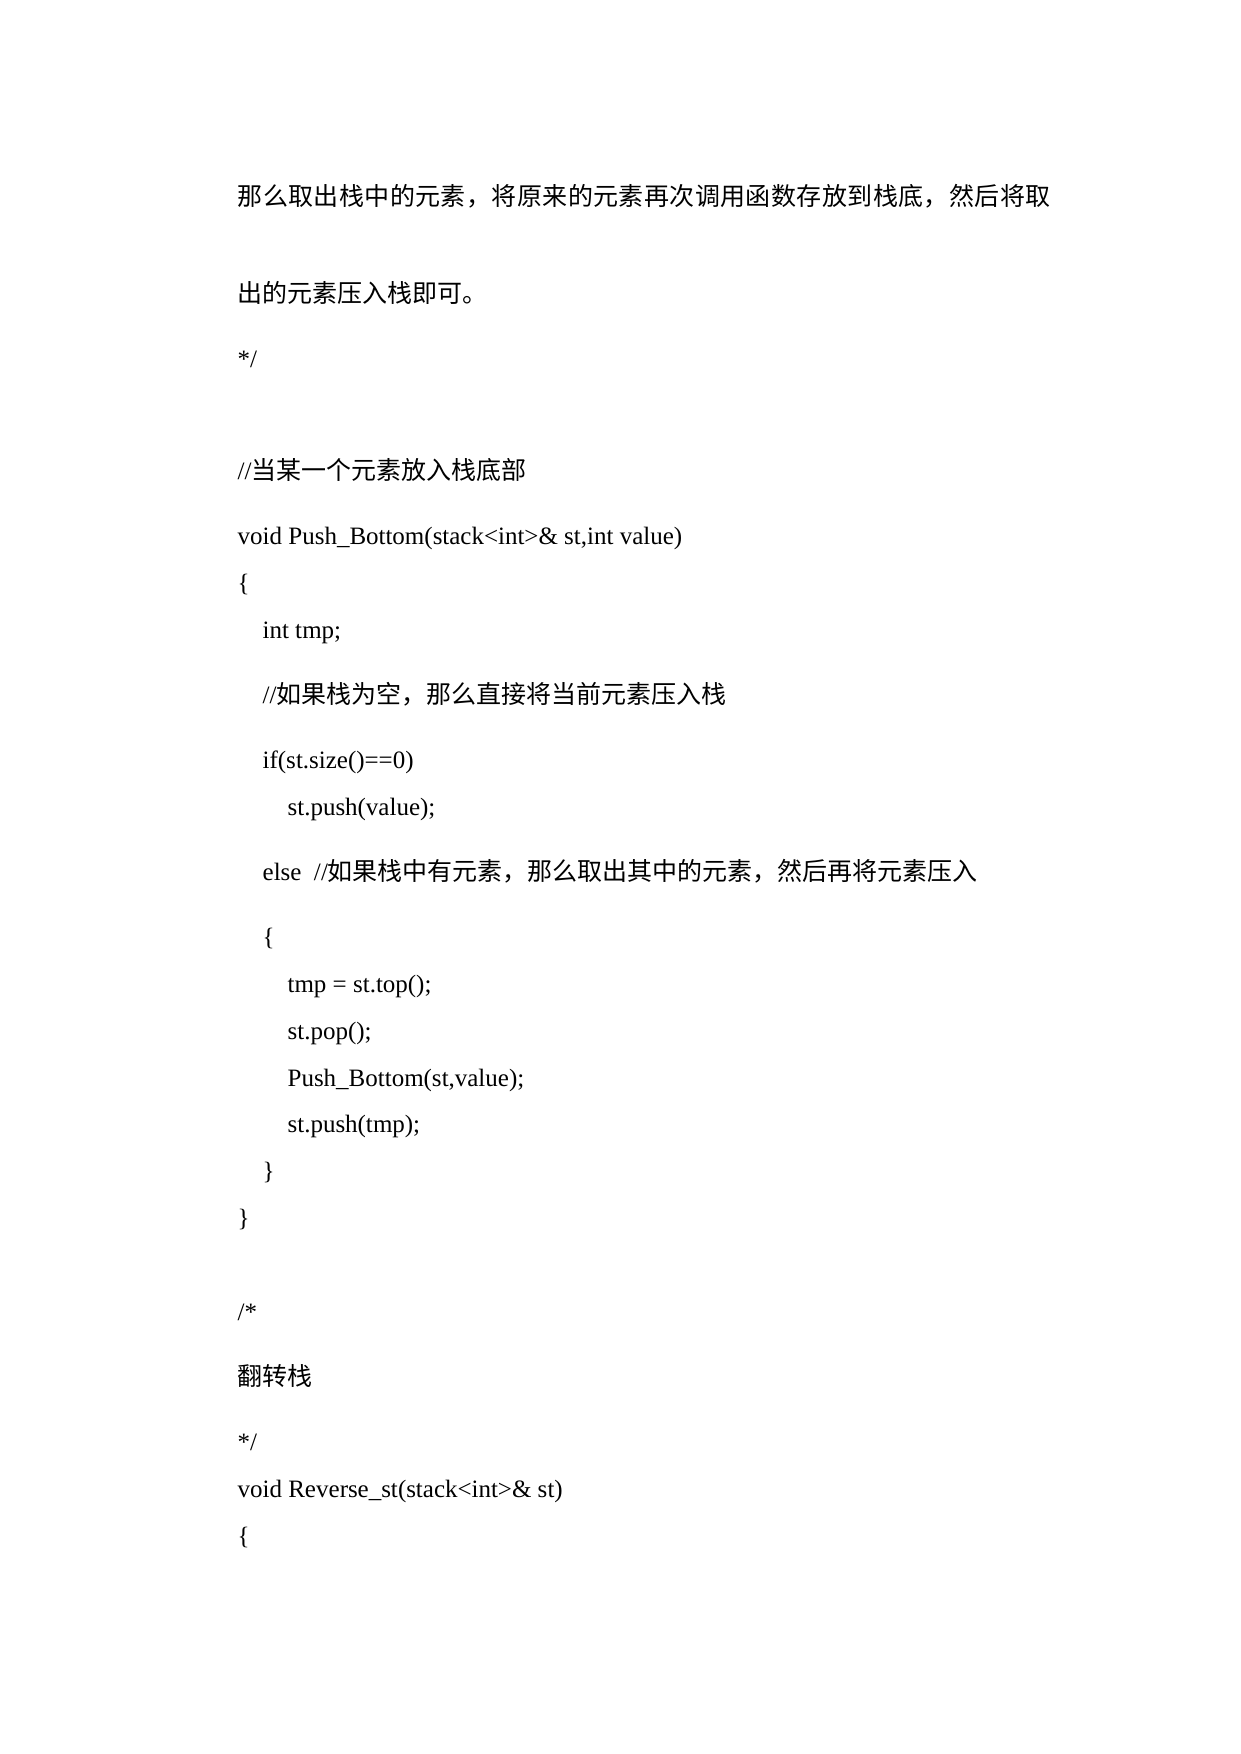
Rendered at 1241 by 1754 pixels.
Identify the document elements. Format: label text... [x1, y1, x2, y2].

text } [237, 1154, 1053, 1187]
text */ [237, 1425, 1053, 1458]
text tmp = st.top(); [237, 967, 1053, 999]
text 翻转栈 [237, 1342, 1053, 1407]
text { [237, 1519, 1053, 1551]
text /* [237, 1295, 1053, 1328]
text st.push(value); [237, 790, 1053, 823]
text { [237, 920, 1053, 953]
text Push_Bottom(st,value); [237, 1061, 1053, 1093]
text } [237, 1201, 1053, 1234]
text { [237, 566, 1053, 599]
text st.push(tmp); [237, 1108, 1053, 1140]
text //如果栈为空，那么直接将当前元素压入栈 [237, 660, 1053, 725]
text void Push_Bottom(stack<int>& st,int value) [237, 519, 1053, 552]
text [237, 162, 1053, 324]
text int tmp; [237, 613, 1053, 646]
text void Reverse_st(stack<int>& st) [237, 1472, 1053, 1504]
text st.pop(); [237, 1014, 1053, 1046]
text else //如果栈中有元素，那么取出其中的元素，然后再将元素压入 [237, 837, 1053, 902]
text //当某一个元素放入栈底部 [237, 436, 1053, 501]
text if(st.size()==0) [237, 743, 1053, 776]
text */ [237, 343, 1053, 375]
